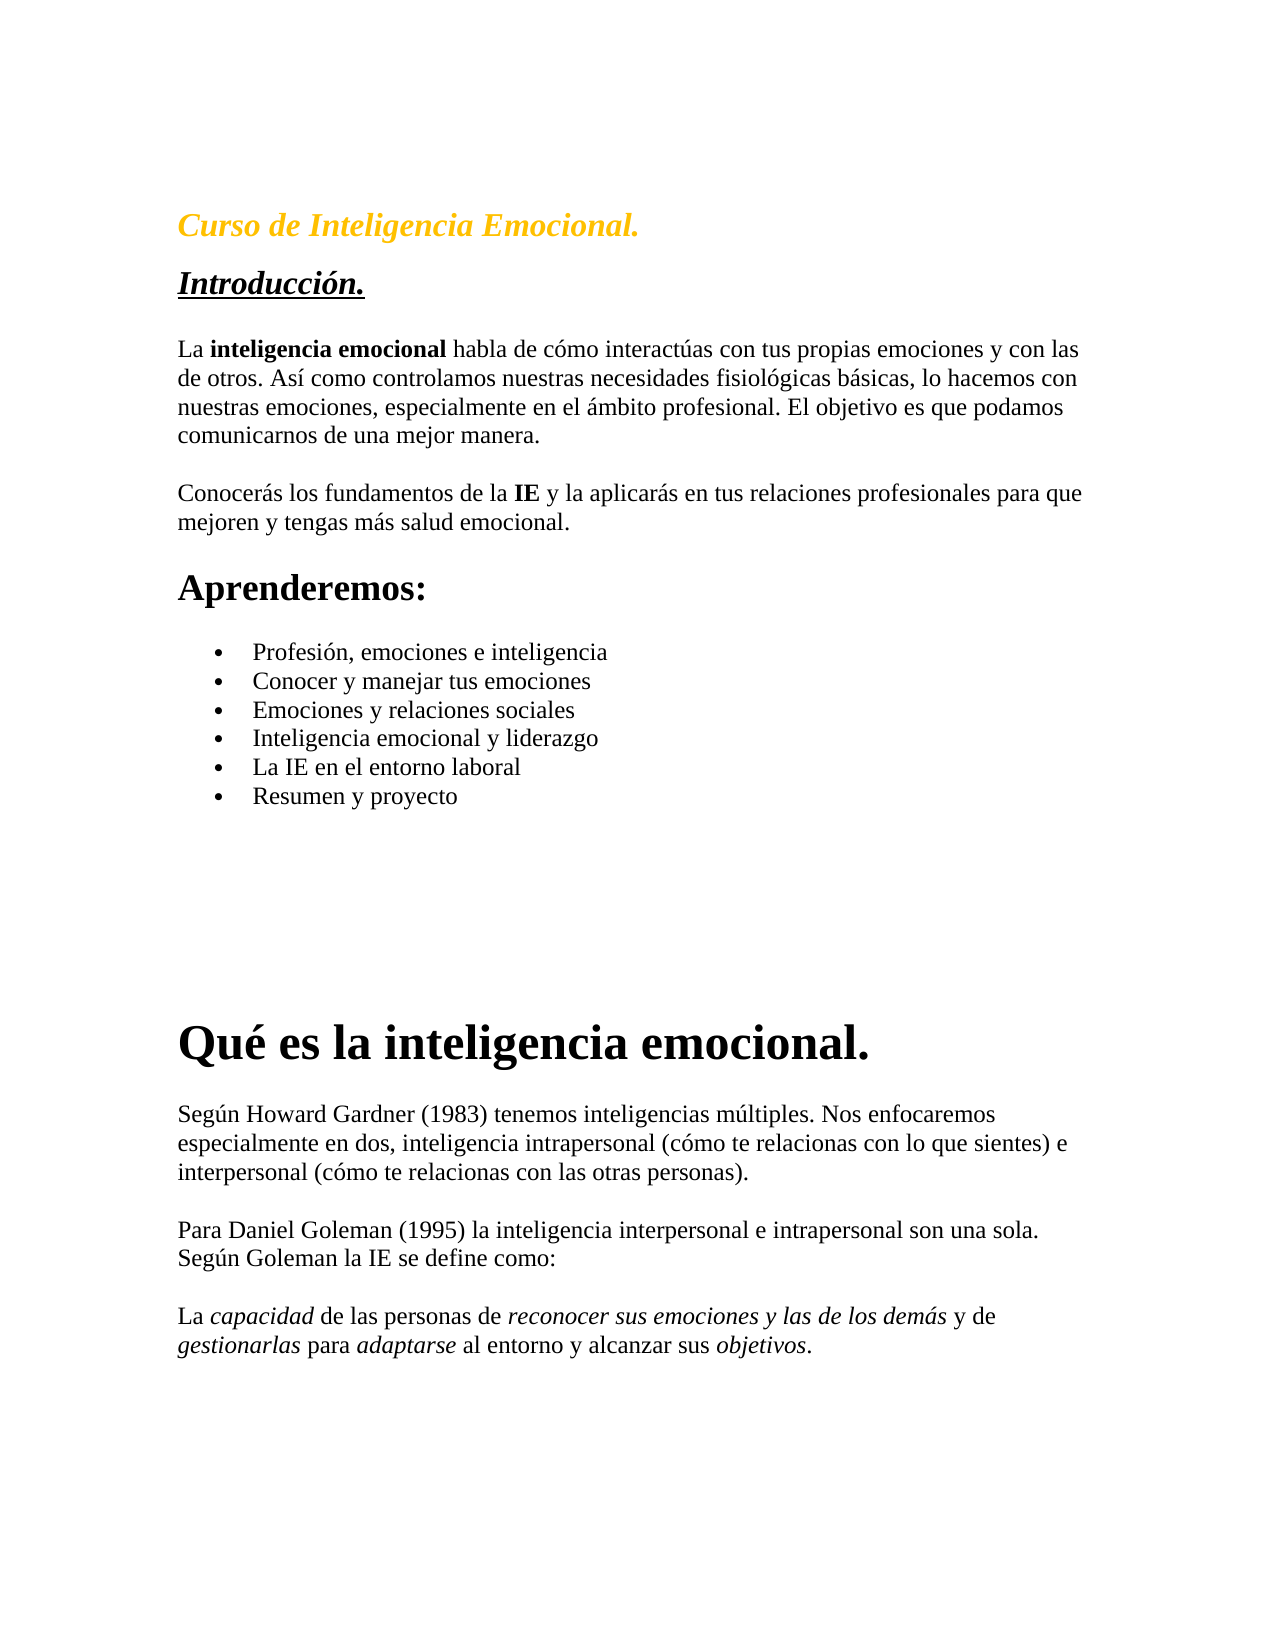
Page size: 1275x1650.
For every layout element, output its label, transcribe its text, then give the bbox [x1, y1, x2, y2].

text Introducción. [177, 264, 1098, 302]
text La inteligencia emocional habla de cómo interactúas con tus propias emociones y con las de otros. Así como controlamos nuestras necesidades fisiológicas básicas, lo hacemos con nuestras emociones, especialmente en el ámbito profesional. El objetivo es que podamos comunicarnos de una mejor manera. [177, 334, 1098, 449]
text La capacidad de las personas de reconocer sus emociones y las de los demás y de gestionarlas para adaptarse al entorno y alcanzar sus objetivos. [177, 1301, 1098, 1359]
text Conocerás los fundamentos de la IE y la aplicarás en tus relaciones profesionales para que mejoren y tengas más salud emocional. [177, 478, 1098, 536]
list Emociones y relaciones sociales [215, 695, 1098, 723]
list Conocer y manejar tus emociones [215, 666, 1098, 695]
list Resumen y proyecto [215, 781, 1098, 810]
text Curso de Inteligencia Emocional. [177, 206, 1098, 244]
subtitle Qué es la inteligencia emocional. [177, 1013, 1098, 1070]
text Según Howard Gardner (1983) tenemos inteligencias múltiples. Nos enfocaremos especialmente en dos, inteligencia intrapersonal (cómo te relacionas con lo que sientes) e interpersonal (cómo te relacionas con las otras personas). [177, 1099, 1098, 1186]
text Para Daniel Goleman (1995) la inteligencia interpersonal e intrapersonal son una sola. Según Goleman la IE se define como: [177, 1215, 1098, 1272]
list Inteligencia emocional y liderazgo [215, 723, 1098, 752]
list La IE en el entorno laboral [215, 752, 1098, 781]
text Aprenderemos: [177, 565, 1098, 608]
list Profesión, emociones e inteligencia [215, 637, 1098, 666]
